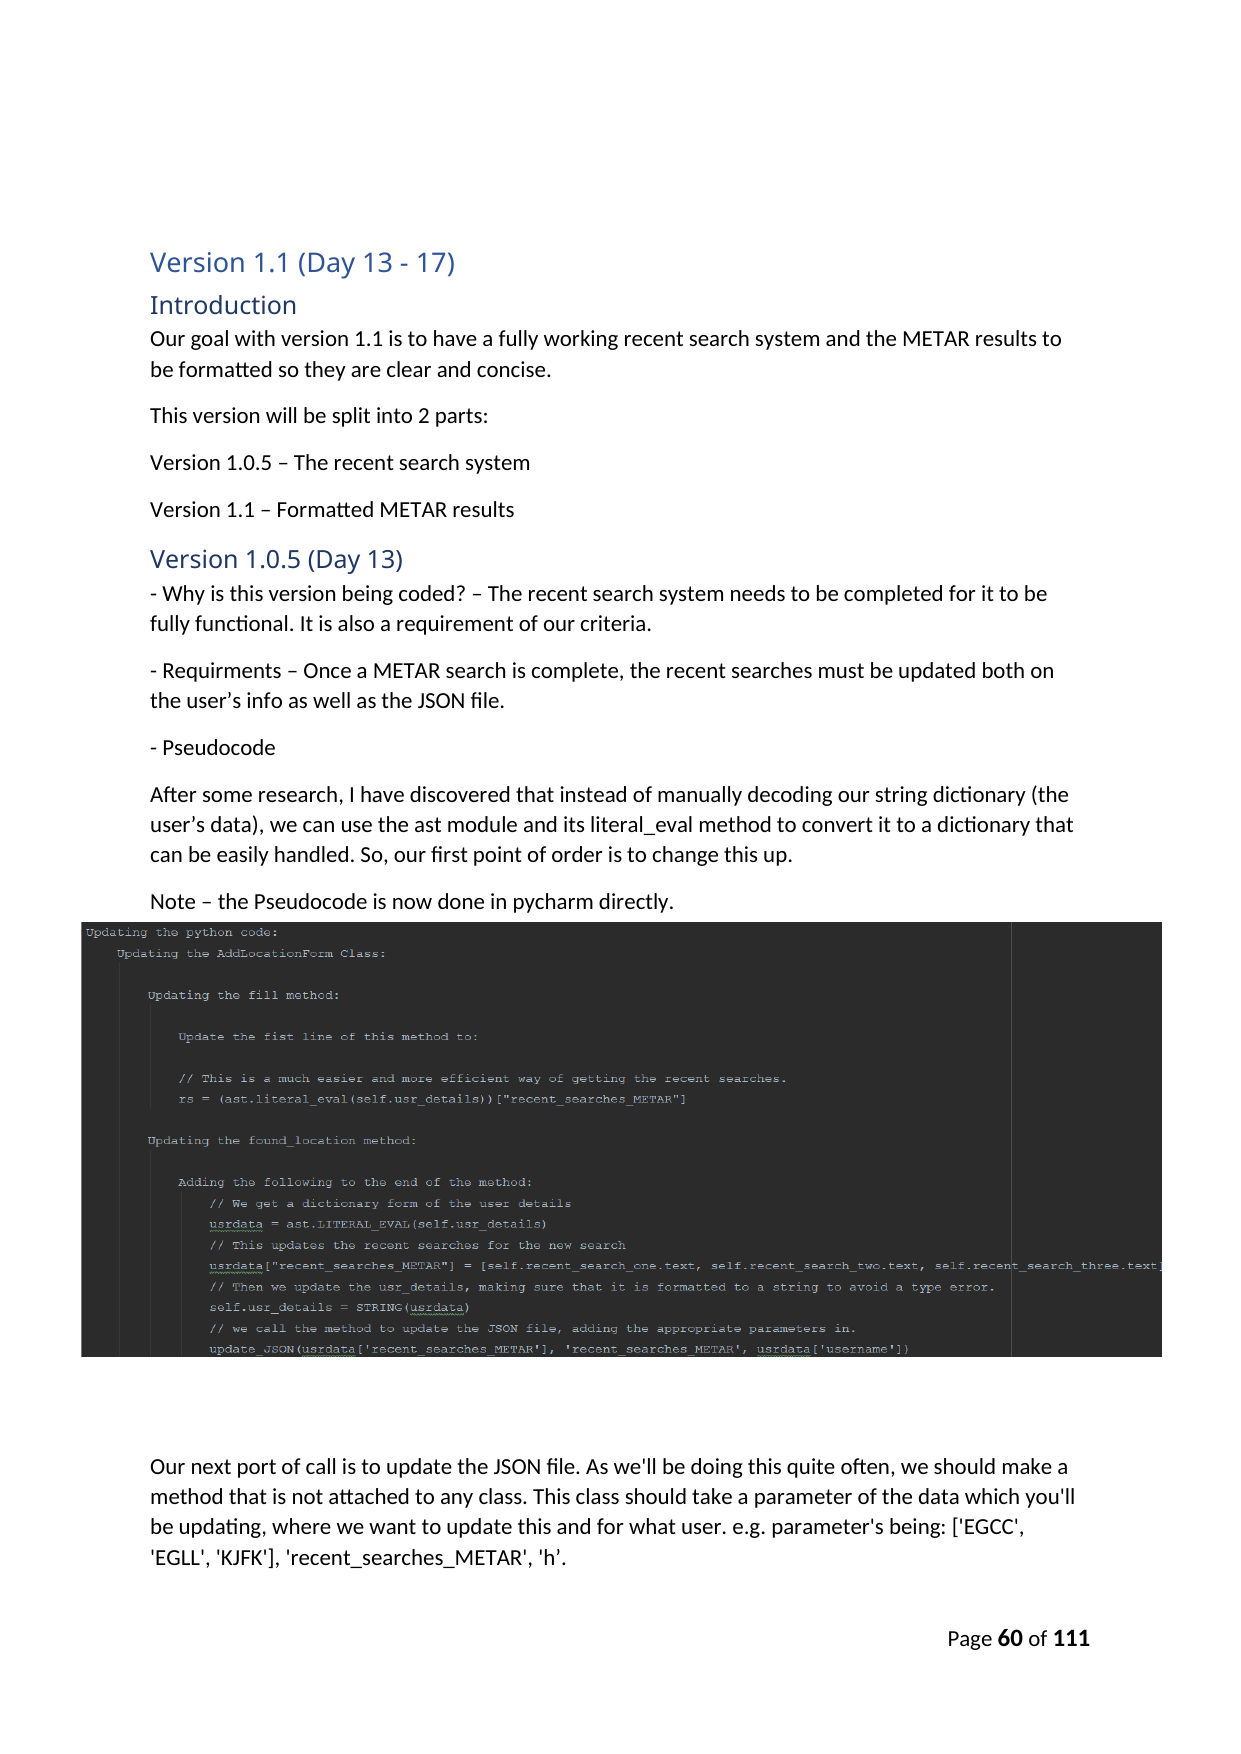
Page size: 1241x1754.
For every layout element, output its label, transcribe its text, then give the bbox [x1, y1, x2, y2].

text Our next port of call is to update the JSON file. As we'll be doing this quite often, we should make a method that is not attached to any class. This class should take a parameter of the data which you'll be updating, where we want to update this and for what user. e.g. parameter's being: ['EGCC', 'EGLL', 'KJFK'], 'recent_searches_METAR', 'h’. [150, 1452, 1090, 1571]
picture [81, 922, 1161, 1356]
subtitle Version 1.1 (Day 13 - 17) [150, 244, 1090, 281]
text Note – the Pseudocode is now done in pycharm directly. [150, 887, 1090, 915]
subtitle Introduction [150, 288, 1090, 322]
text - Why is this version being coded? – The recent search system needs to be completed for it to be fully functional. It is also a requirement of our criteria. [150, 579, 1090, 637]
text - Requirments – Once a METAR search is complete, the recent searches must be updated both on the user’s info as well as the JSON file. [150, 656, 1090, 714]
text Version 1.0.5 – The recent search system [150, 448, 1090, 476]
text After some research, I have discovered that instead of manually decoding our string dictionary (the user’s data), we can use the ast module and its literal_eval method to convert it to a dictionary that can be easily handled. So, our first point of order is to change this up. [150, 780, 1090, 868]
subtitle Version 1.0.5 (Day 13) [150, 542, 1090, 576]
text This version will be split into 2 parts: [150, 402, 1090, 429]
text - Pseudocode [150, 733, 1090, 761]
text Our goal with version 1.1 is to have a fully working recent search system and the METAR results to be formatted so they are clear and concise. [150, 324, 1090, 383]
text Version 1.1 – Formatted METAR results [150, 495, 1090, 523]
